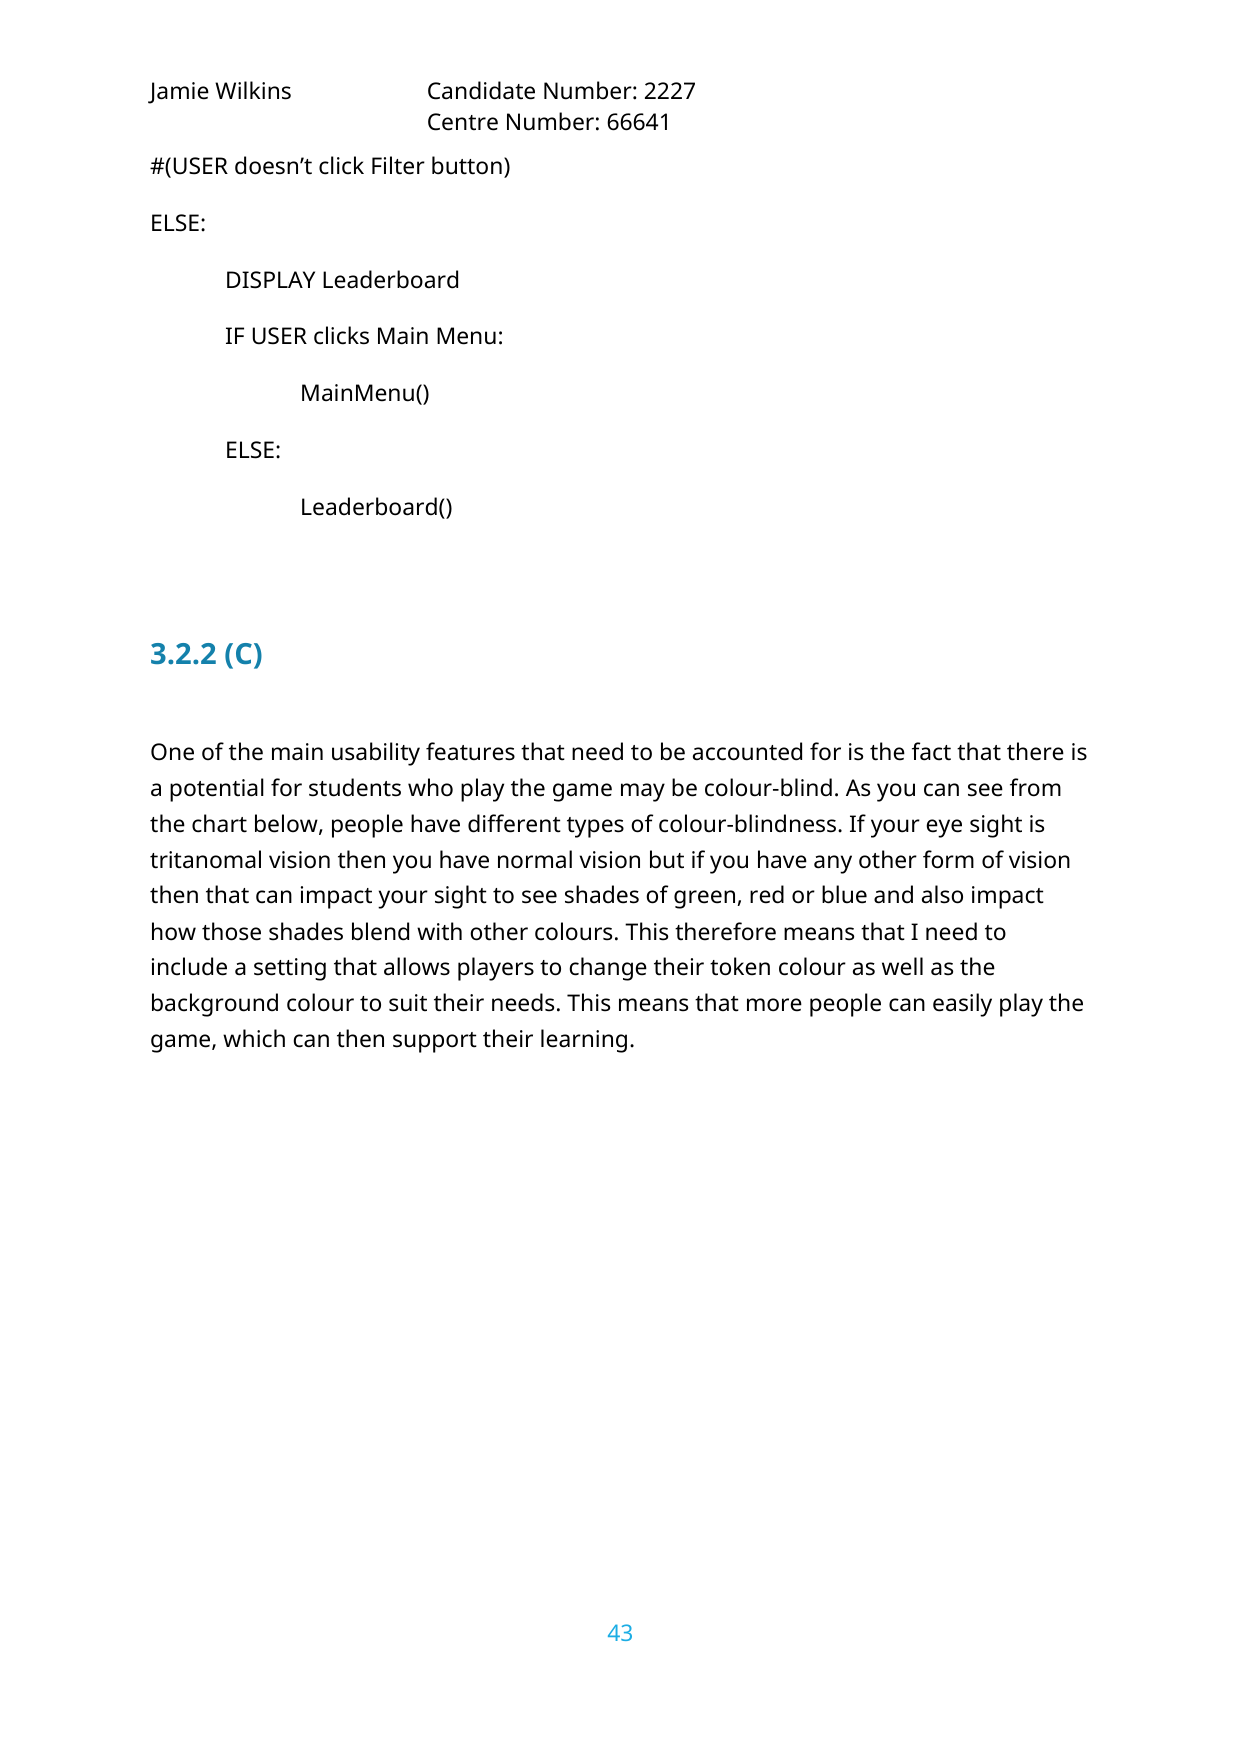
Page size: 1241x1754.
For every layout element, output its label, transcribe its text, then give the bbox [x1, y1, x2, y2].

text One of the main usability features that need to be accounted for is the fact that there is a potential for students who play the game may be colour-blind. As you can see from the chart below, people have different types of colour-blindness. If your eye sight is tritanomal vision then you have normal vision but if you have any other form of vision then that can impact your sight to see shades of green, red or blue and also impact how those shades blend with other colours. This therefore means that I need to include a setting that allows players to change their token colour as well as the background colour to suit their needs. This means that more people can easily play the game, which can then support their learning. [150, 736, 1090, 1054]
text DISPLAY Leaderboard [150, 263, 1090, 295]
text ELSE: [150, 434, 1090, 465]
text ELSE: [150, 207, 1090, 238]
subtitle 3.2.2 (C) [150, 633, 1090, 673]
text IF USER clicks Main Menu: [150, 320, 1090, 352]
text Leaderboard() [150, 491, 1090, 522]
text #(USER doesn’t click Filter button) [150, 150, 1090, 181]
text MainMenu() [150, 377, 1090, 408]
